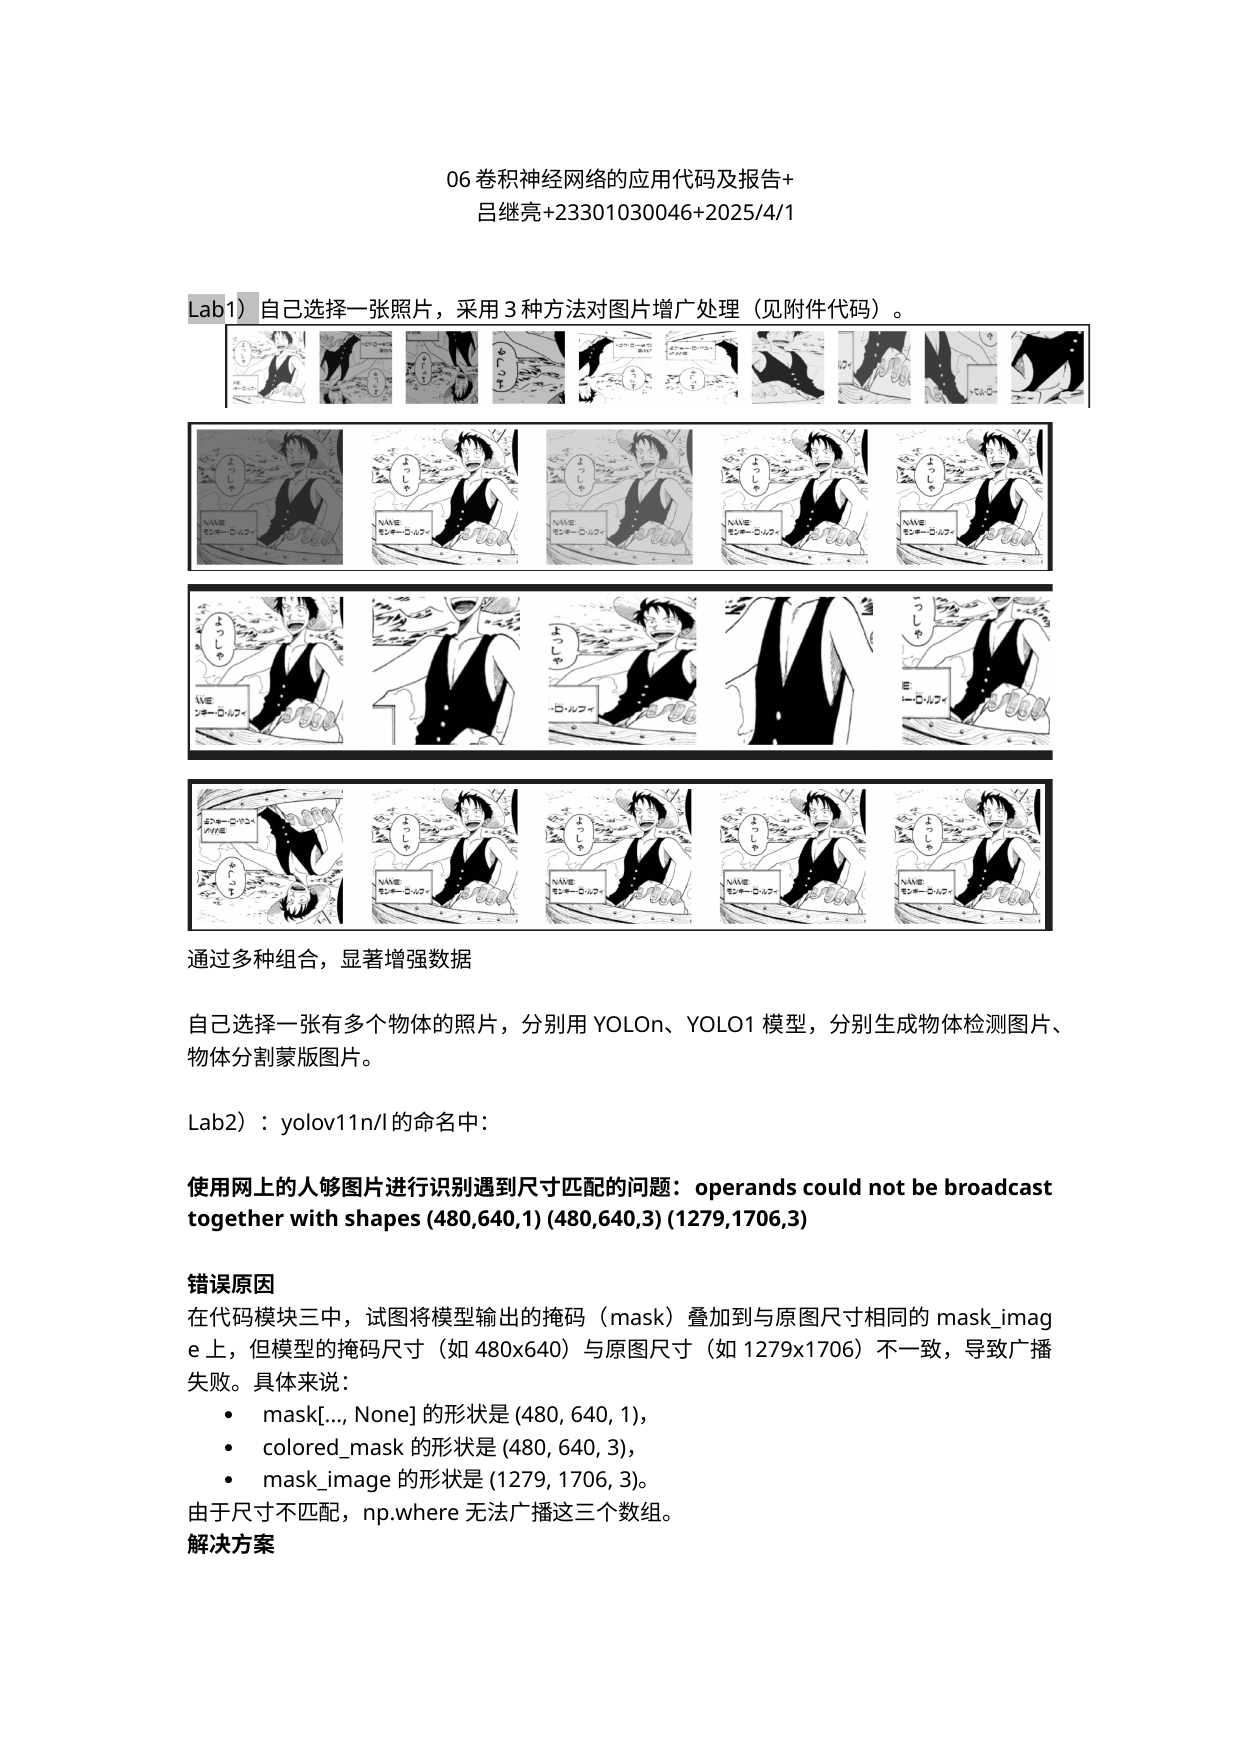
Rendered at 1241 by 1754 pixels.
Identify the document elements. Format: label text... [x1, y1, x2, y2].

picture [225, 324, 1091, 408]
text 错误原因 [187, 1267, 1053, 1299]
text 吕继亮+23301030046+2025/4/1 [187, 194, 1053, 259]
list colored_mask 的形状是 (480, 640, 3)， [225, 1429, 1053, 1462]
text 在代码模块三中，试图将模型输出的掩码（mask）叠加到与原图尺寸相同的 mask_image 上，但模型的掩码尺寸（如 480x640）与原图尺寸（如 1279x1706）不一致，导致广播失败。具体来说： [187, 1299, 1053, 1397]
text 解决方案 [187, 1527, 1053, 1559]
text Lab2）：yolov11n/l的命名中： [187, 1104, 1053, 1137]
text 06卷积神经网络的应用代码及报告+ [187, 162, 1053, 194]
text Lab1）自己选择一张照片，采用3种方法对图片增广处理（见附件代码）。 [259, 292, 1053, 324]
picture [187, 584, 1053, 760]
text 自己选择一张有多个物体的照片，分别用YOLOn、YOLO1 模型，分别生成物体检测图片、物体分割蒙版图片。 [187, 1007, 1053, 1072]
picture [187, 779, 1053, 931]
list mask_image 的形状是 (1279, 1706, 3)。 [225, 1462, 1053, 1494]
text 由于尺寸不匹配，np.where 无法广播这三个数组。 [187, 1494, 1053, 1527]
text 通过多种组合，显著增强数据 [187, 942, 1053, 974]
text 使用网上的人够图片进行识别遇到尺寸匹配的问题：operands could not be broadcast together with shapes (480,640,1) (480,640,3) (1279,1706,3) [187, 1169, 1053, 1234]
picture [187, 422, 1053, 571]
list mask[..., None] 的形状是 (480, 640, 1)， [225, 1397, 1053, 1429]
